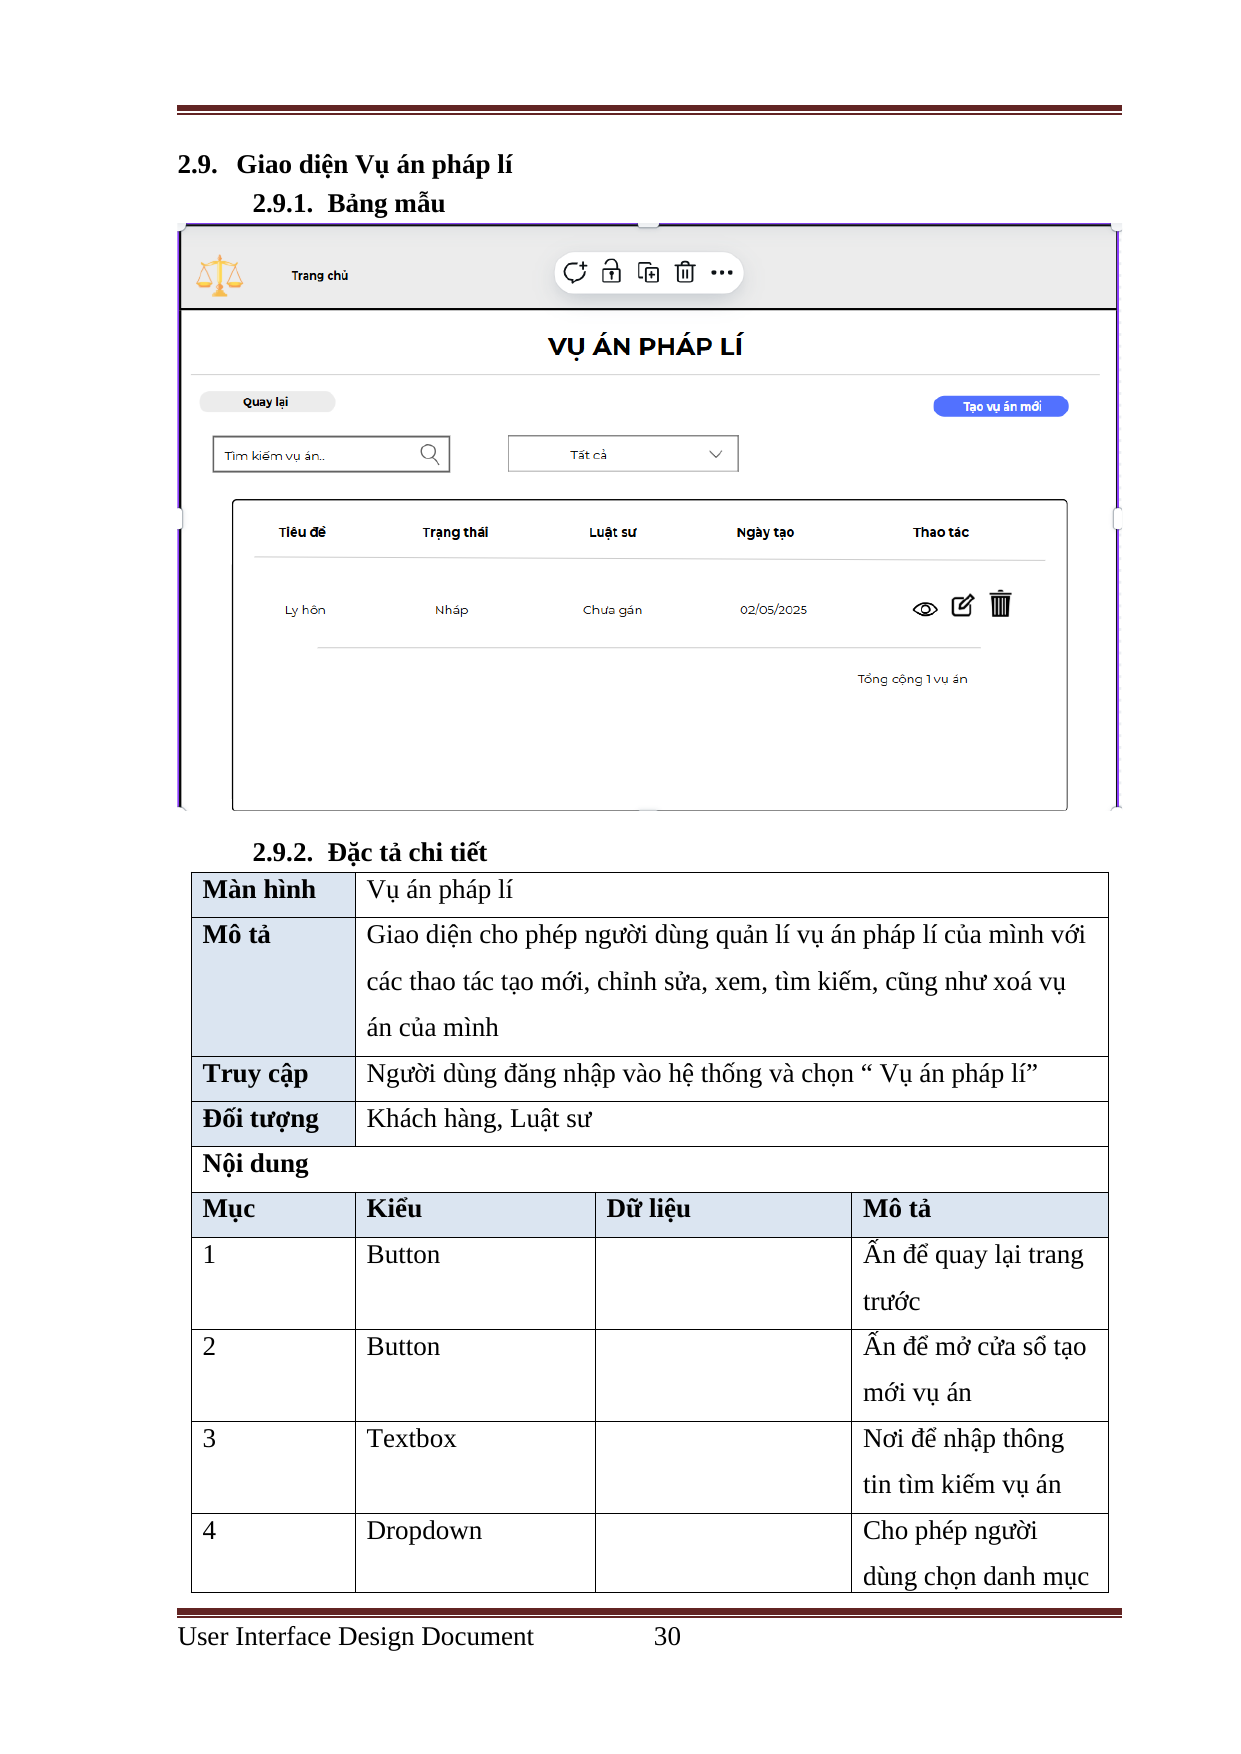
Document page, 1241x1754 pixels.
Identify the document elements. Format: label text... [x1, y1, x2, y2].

table_cell Truy cập [192, 1057, 355, 1101]
table_cell Button [356, 1238, 595, 1329]
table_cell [852, 1514, 1108, 1592]
table_cell 2 [192, 1330, 355, 1421]
table_cell Kiểu [356, 1193, 595, 1237]
table_cell [596, 1514, 851, 1592]
subtitle Giao diện Vụ án pháp lí [177, 148, 1122, 179]
table_cell Nội dung [192, 1147, 1108, 1192]
table_cell 4 [192, 1514, 355, 1592]
table_cell Mô tả [852, 1193, 1108, 1237]
picture [177, 223, 1123, 811]
subtitle Đặc tả chi tiết [252, 836, 1122, 867]
table_cell Mô tả [192, 918, 355, 1056]
table_cell [596, 1238, 851, 1329]
table_cell [596, 1330, 851, 1421]
subtitle Bảng mẫu [252, 188, 1122, 219]
table_cell Khách hàng, Luật sư [356, 1102, 1108, 1146]
table_cell 3 [192, 1422, 355, 1513]
table_cell [596, 1422, 851, 1513]
table_cell Button [356, 1330, 595, 1421]
table_cell Giao diện cho phép người dùng quản lí vụ án pháp lí của mình với các thao tác tạo mới, chỉnh sửa, xem, tìm kiếm, cũng như xoá vụ án của mình [356, 918, 1108, 1056]
table_cell Người dùng đăng nhập vào hệ thống và chọn “ Vụ án pháp lí” [356, 1057, 1108, 1101]
table_cell Textbox [356, 1422, 595, 1513]
table_cell Dropdown [356, 1514, 595, 1592]
table_cell Nơi để nhập thông tin tìm kiếm vụ án [852, 1422, 1108, 1513]
table_cell Đối tượng [192, 1102, 355, 1146]
table_cell 1 [192, 1238, 355, 1329]
table_header Màn hình [192, 873, 355, 917]
table_cell Mục [192, 1193, 355, 1237]
table_cell Dữ liệu [596, 1193, 851, 1237]
table_cell Ấn để mở cửa sổ tạo mới vụ án [852, 1330, 1108, 1421]
table_cell Ấn để quay lại trang trước [852, 1238, 1108, 1329]
table_header Vụ án pháp lí [356, 873, 1108, 917]
